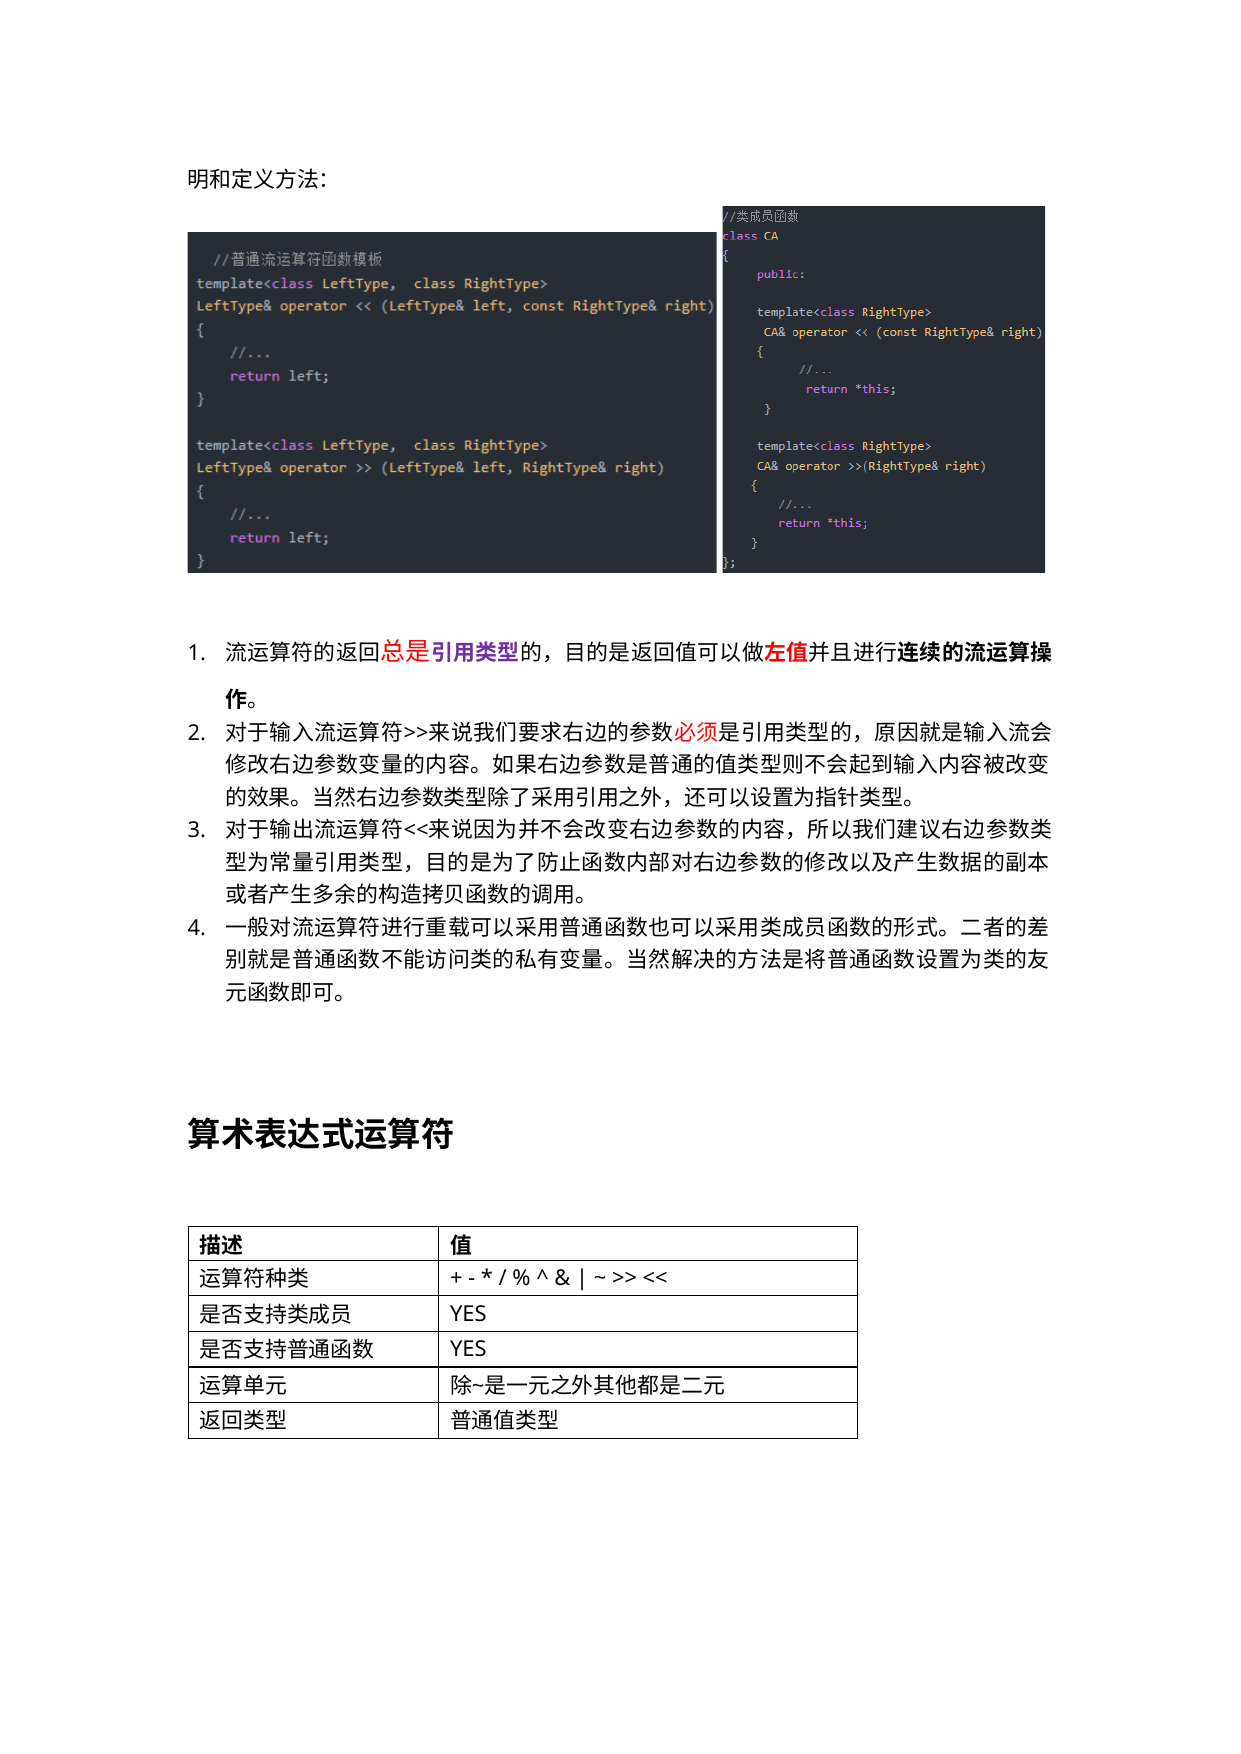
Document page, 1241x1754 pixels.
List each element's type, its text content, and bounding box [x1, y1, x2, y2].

table_cell 是否支持普通函数 [189, 1332, 438, 1366]
table_cell 运算符种类 [189, 1261, 438, 1295]
table_cell 普通值类型 [439, 1403, 857, 1437]
table_cell YES [439, 1332, 857, 1366]
table_header 描述 [189, 1227, 438, 1260]
list 一般对流运算符进行重载可以采用普通函数也可以采用类成员函数的形式。二者的差别就是普通函数不能访问类的私有变量。当然解决的方法是将普通函数设置为类的友元函数即可。 [187, 909, 1053, 1007]
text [187, 162, 1053, 194]
table_cell YES [439, 1296, 857, 1331]
subtitle 算术表达式运算符 [187, 1099, 1053, 1164]
table_cell 运算单元 [189, 1368, 438, 1402]
picture [722, 206, 1046, 573]
picture [187, 232, 717, 573]
table_cell + - * / % ^ & | ~ >> << [439, 1261, 857, 1295]
list 流运算符的返回总是引用类型的，目的是返回值可以做左值并且进行连续的流运算操作。 [187, 617, 1053, 714]
list 对于输入流运算符>>来说我们要求右边的参数必须是引用类型的，原因就是输入流会修改右边参数变量的内容。如果右边参数是普通的值类型则不会起到输入内容被改变的效果。当然右边参数类型除了采用引用之外，还可以设置为指针类型。 [187, 714, 1053, 812]
table_cell 返回类型 [189, 1403, 438, 1437]
table_cell 除~是一元之外其他都是二元 [439, 1368, 857, 1402]
table_header 值 [439, 1227, 857, 1260]
table_cell 是否支持类成员 [189, 1296, 438, 1331]
list 对于输出流运算符<<来说因为并不会改变右边参数的内容，所以我们建议右边参数类型为常量引用类型，目的是为了防止函数内部对右边参数的修改以及产生数据的副本或者产生多余的构造拷贝函数的调用。 [187, 812, 1053, 909]
